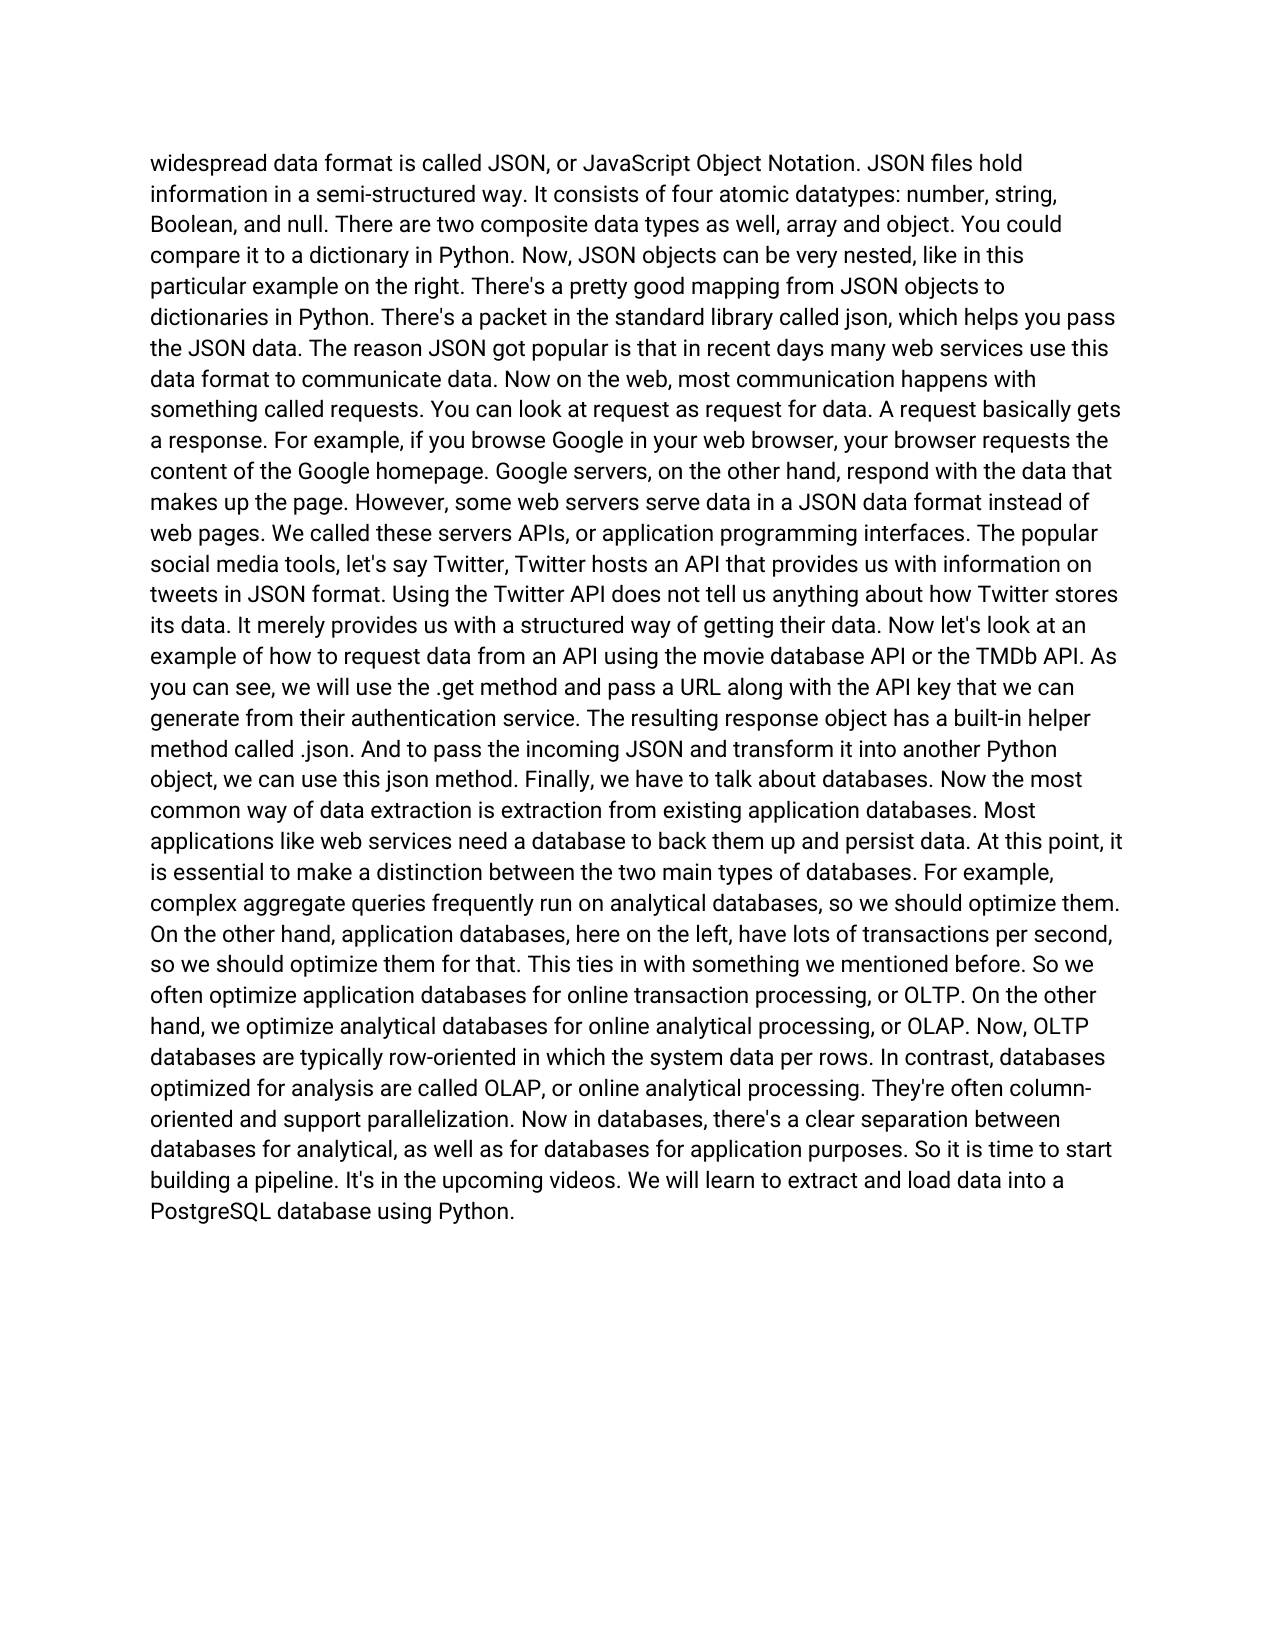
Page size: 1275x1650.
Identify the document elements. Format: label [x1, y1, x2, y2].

text [150, 150, 1125, 1225]
